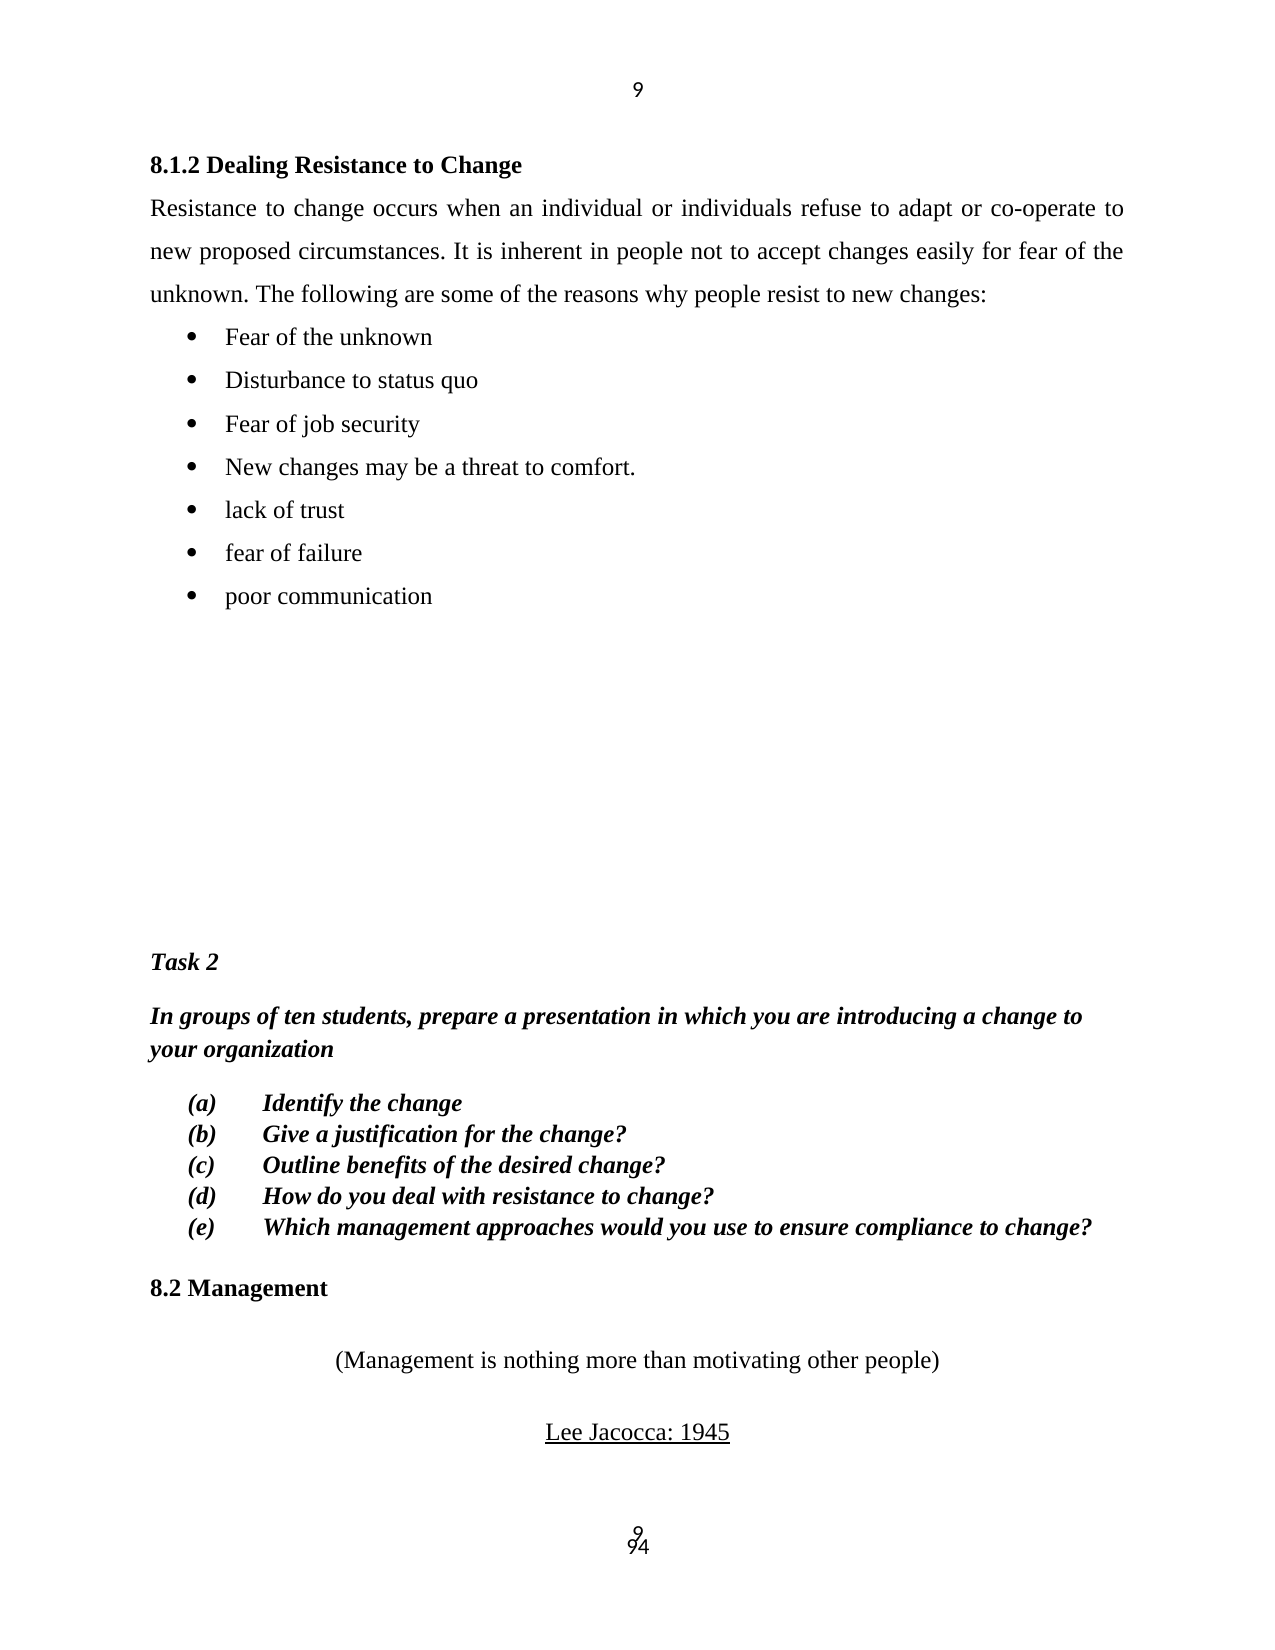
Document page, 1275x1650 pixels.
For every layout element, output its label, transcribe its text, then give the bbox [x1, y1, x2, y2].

text (Management is nothing more than motivating other people) [150, 1345, 1125, 1374]
list Disturbance to status quo [187, 366, 1125, 394]
list New changes may be a threat to comfort. [187, 452, 1125, 481]
text Lee Jacocca: 1945 [150, 1417, 1125, 1446]
text Task 2 [150, 947, 1125, 976]
list fear of failure [187, 538, 1125, 567]
list lack of trust [187, 495, 1125, 524]
text 8.1.2 Dealing Resistance to Change [150, 150, 1125, 179]
list Give a justification for the change? [187, 1119, 1125, 1148]
list Identify the change [187, 1088, 1125, 1117]
text Resistance to change occurs when an individual or individuals refuse to adapt or co-operate to new proposed circumstances. It is inherent in people not to accept changes easily for fear of the unknown. The following are some of the reasons why people resist to new changes: [150, 193, 1125, 308]
list poor communication [187, 581, 1125, 610]
list Fear of job security [187, 409, 1125, 437]
list Outline benefits of the desired change? [187, 1150, 1125, 1179]
text 8.2 Management [150, 1273, 1125, 1301]
text In groups of ten students, prepare a presentation in which you are introducing a change to your organization [150, 1001, 1125, 1063]
list How do you deal with resistance to change? [187, 1181, 1125, 1210]
list Fear of the unknown [187, 322, 1125, 351]
list Which management approaches would you use to ensure compliance to change? [187, 1212, 1125, 1241]
